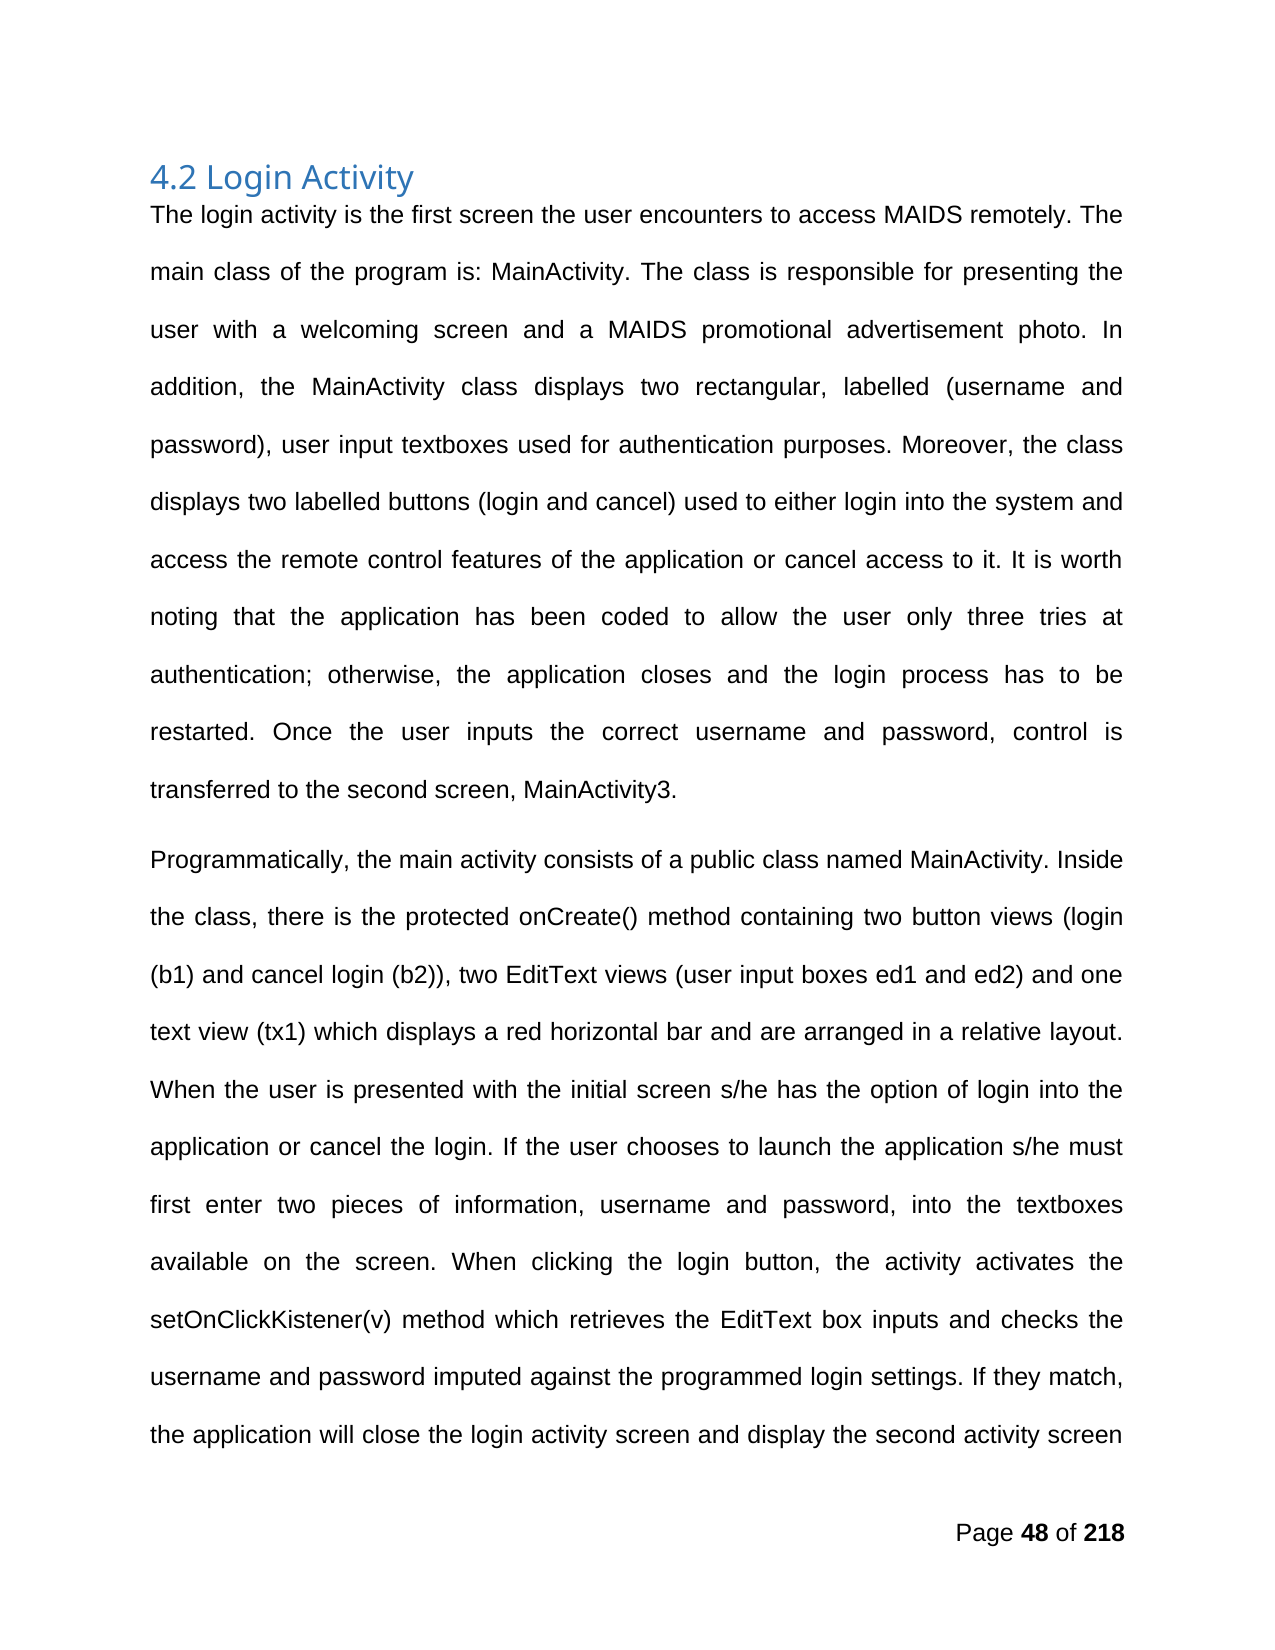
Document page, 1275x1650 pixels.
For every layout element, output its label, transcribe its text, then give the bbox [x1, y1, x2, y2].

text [150, 844, 1125, 1448]
text The login activity is the first screen the user encounters to access MAIDS remotely. The main class of the program is: MainActivity. The class is responsible for presenting the user with a welcoming screen and a MAIDS promotional advertisement photo. In addition, the MainActivity class displays two rectangular, labelled (username and password), user input textboxes used for authentication purposes. Moreover, the class displays two labelled buttons (login and cancel) used to either login into the system and access the remote control features of the application or cancel access to it. It is worth noting that the application has been coded to allow the user only three tries at authentication; otherwise, the application closes and the login process has to be restarted. Once the user inputs the correct username and password, control is transferred to the second screen, MainActivity3. [150, 199, 1125, 803]
subtitle 4.2 Login Activity [150, 154, 1125, 199]
